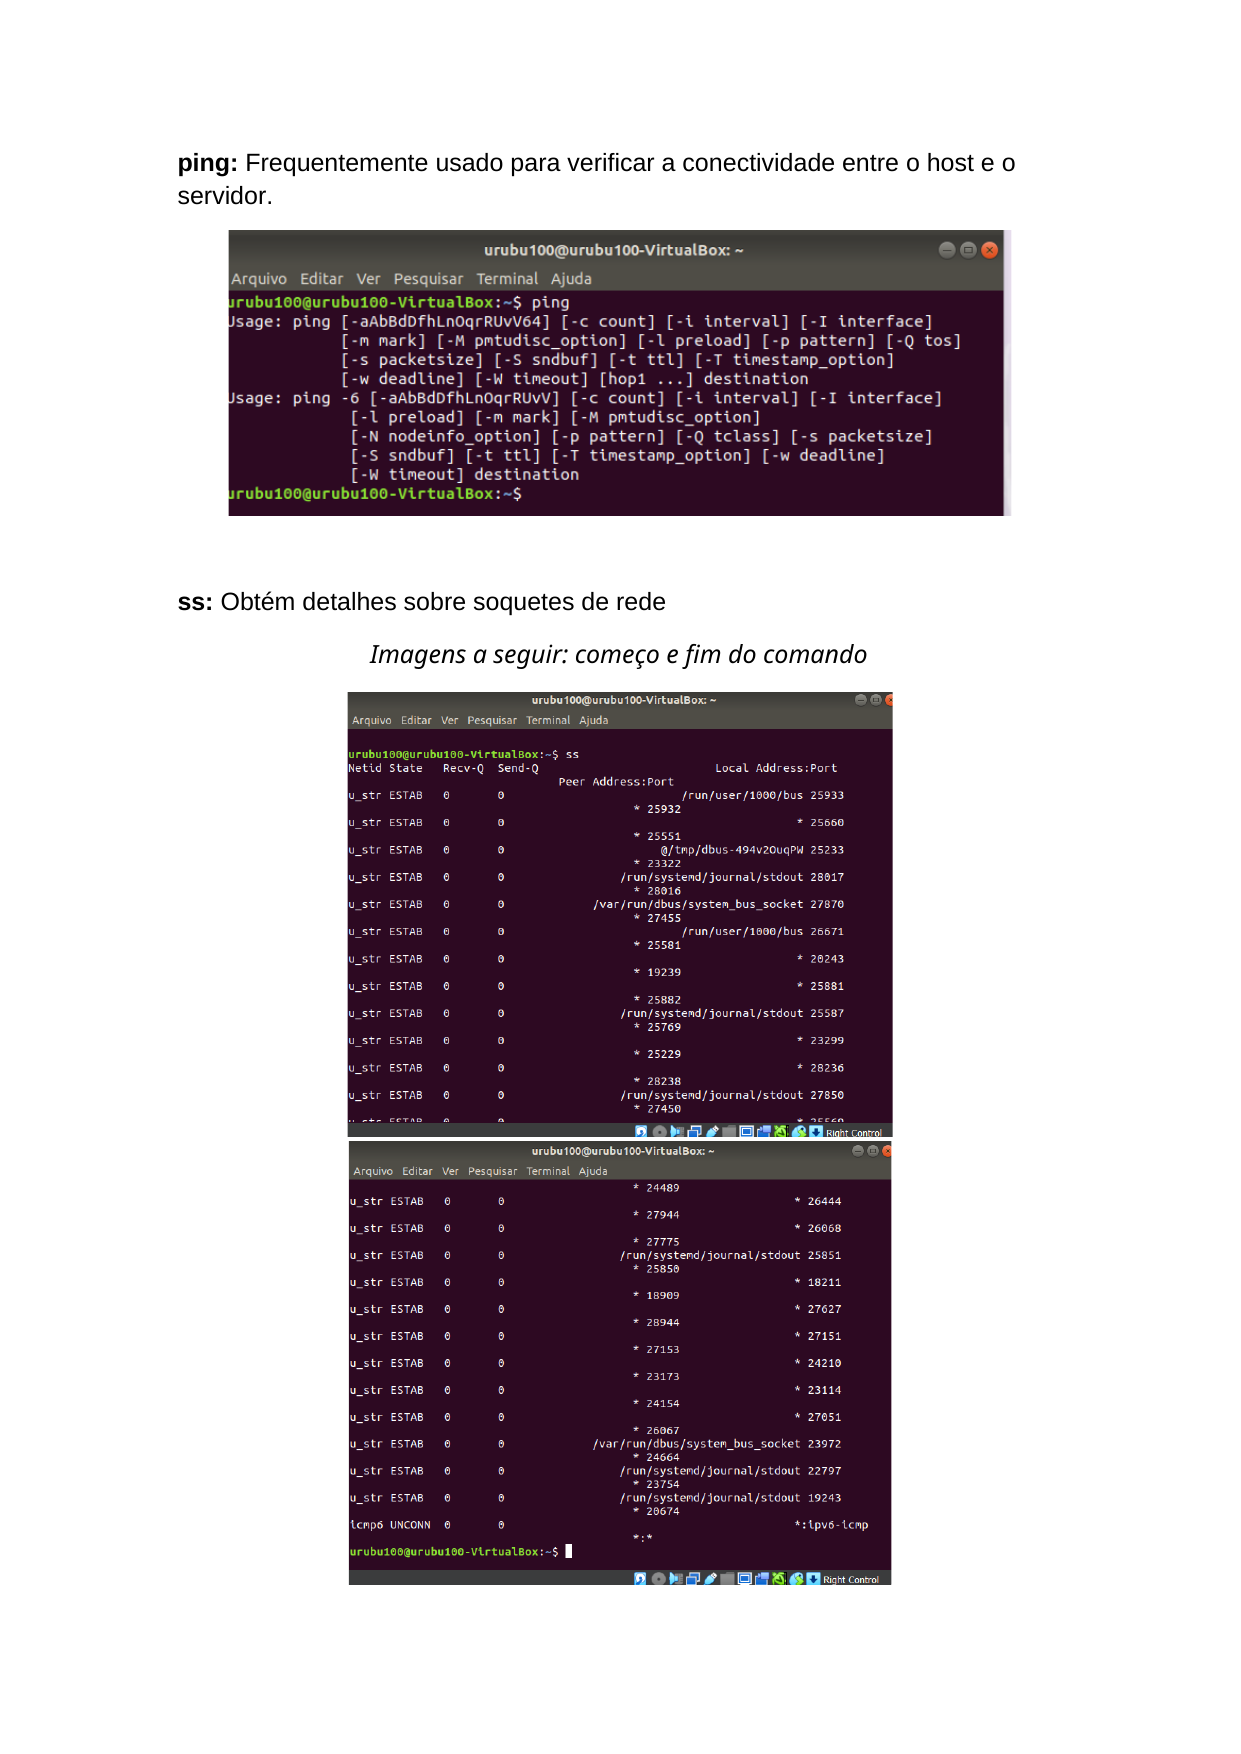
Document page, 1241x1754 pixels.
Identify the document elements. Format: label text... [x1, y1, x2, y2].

text ss: Obtém detalhes sobre soquetes de rede [177, 587, 1063, 616]
picture [348, 1141, 892, 1585]
text Imagens a seguir: começo e fim do comando [177, 637, 1063, 671]
picture [228, 230, 1012, 516]
text ping: Frequentemente usado para verificar a conectividade entre o host e o servidor. [177, 148, 1063, 209]
picture [347, 692, 893, 1137]
